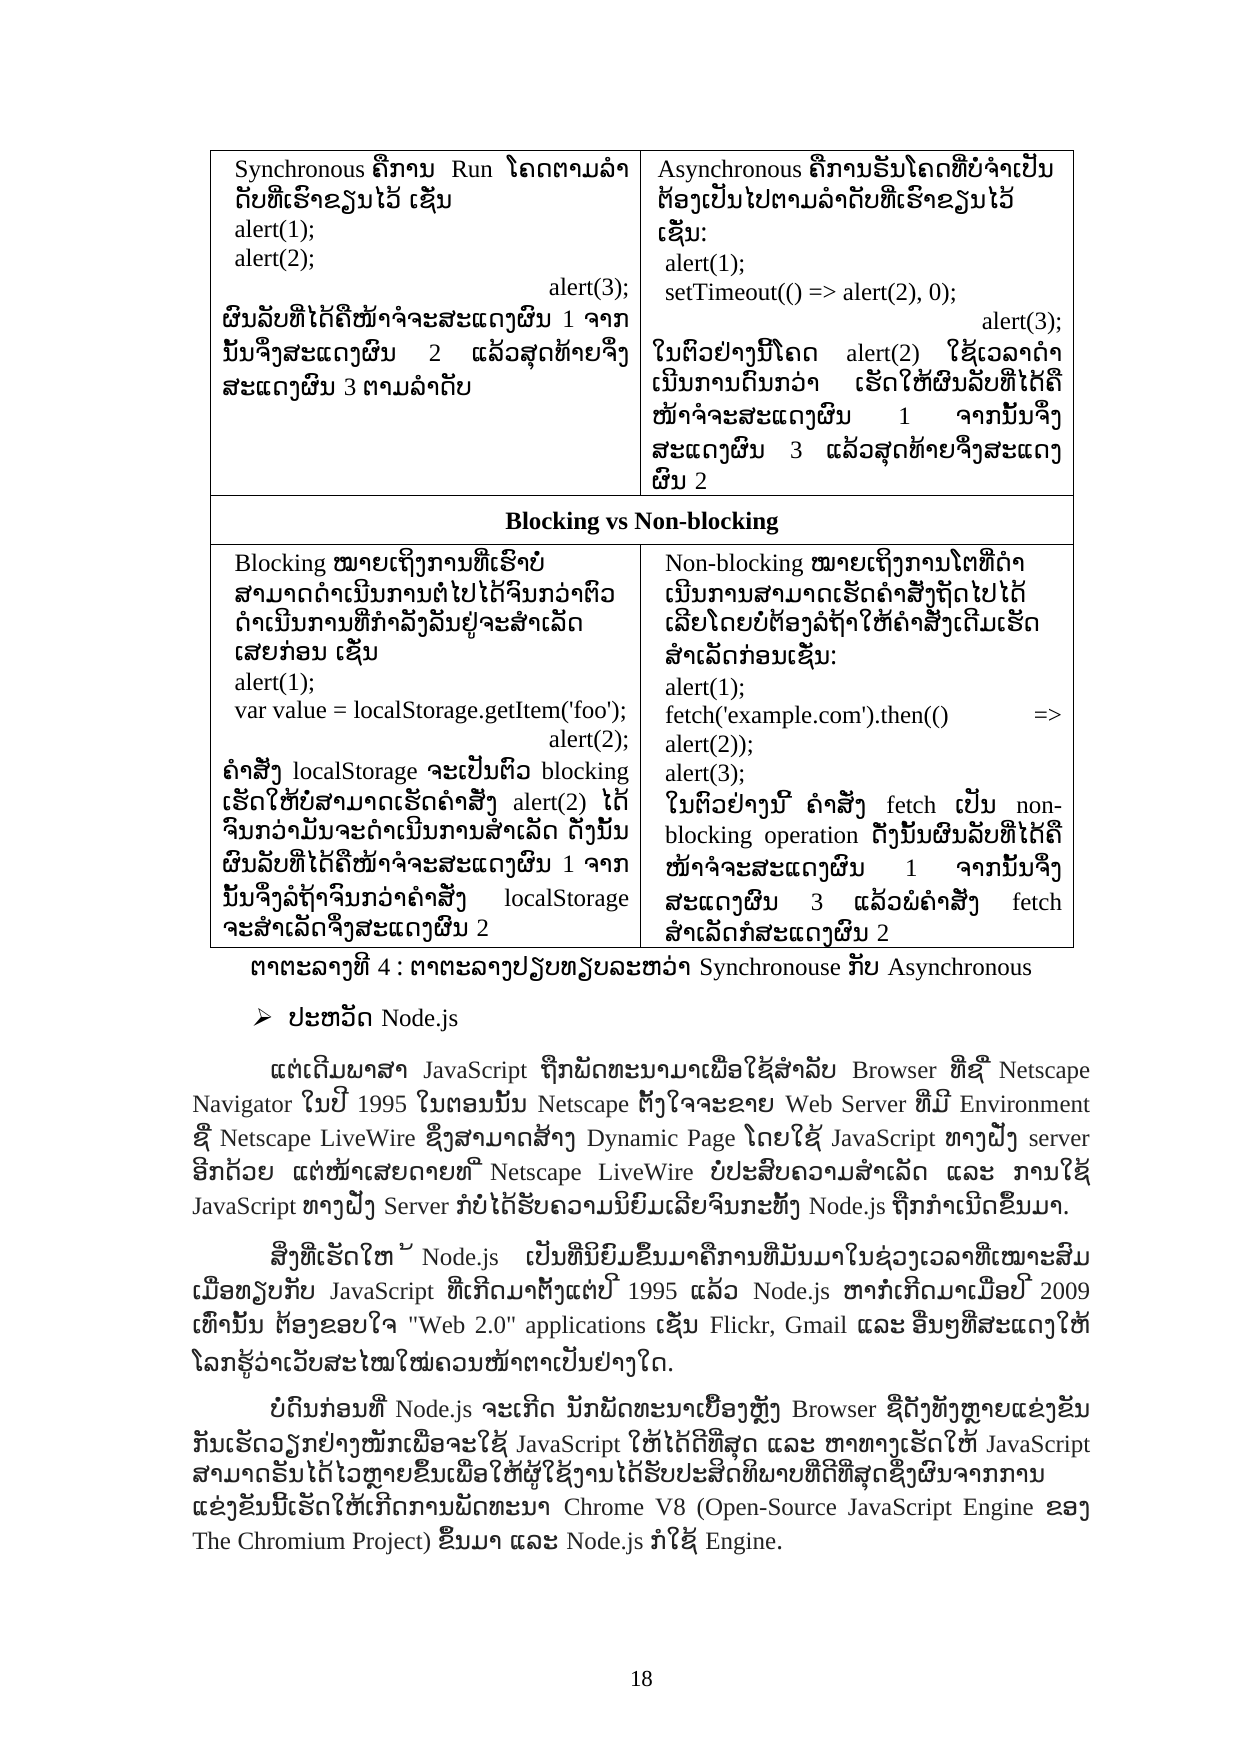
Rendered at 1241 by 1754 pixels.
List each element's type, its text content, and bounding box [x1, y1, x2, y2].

text ສິ່ງ​ທີ່​ເຮັດໃຫ້ Node.js ເປັນ​ທີ່​ນິຍົມ​ຂຶ້ນ​ມາ​ຄື​ການ​ທີ່​ມັນ​ມາ​ໃນ​ຊ່ວງ​ເວລາ​ທີ່​ເໝາະ​ສົມ ເມື່ອ​ທຽບ​ກັບ JavaScript ທີ່​ເກີດ​ມາ​ຕັ້ງ​ແຕ່​ປີ 1995 ແລ້ວ Node.js ຫາກໍ່​ເກີດ​ມາ​ເມື່ອ​ປີ 2009 ເທົ່າ​ນັ້ນ ຕ້ອງ​ຂອບໃຈ "Web 2.0" applications ເຊັ່ນ Flickr, Gmail ແລະ ອື່ນໆທີ່​ສະແດງ​ໃຫ້​ໂລກ​ຮູ້​ວ່າ​ເວັບ​ສະໄໝ​ໃໝ່​ຄວນ​ໜ້າ​ຕາ​ເປັນ​ຢ່າງໃດ. [192, 1238, 1090, 1379]
table_cell Blocking vs Non-blocking [211, 496, 1073, 544]
list ປະຫວັດ Node.js [251, 1003, 1090, 1032]
text ບໍ່ດົນ​ກ່ອນ​ທີ່ Node.js ຈະ​ເກີດ ນັກ​ພັດທະນາ​ເບື້ອງ​ຫຼັງ Browser ຊື່​ດັງ​ທັງ​ຫຼາຍ​ແຂ່ງ​ຂັນ​ກັນ​ເຮັດວຽກ​ຢ່າງ​ໜັກ​ເພື່ອຈະ​ໃຊ້ JavaScript ໃຫ້​ໄດ້​ດີ​ທີ່ສຸດ ​ແລະ ​ຫາ​ທາງ​ເຮັດໃຫ້ JavaScript ສາມາດ​ຣັນ​ໄດ້​ໄວ​ຫຼາຍ​ຂຶ້ນເພື່ອ​ໃຫ້​ຜູ້​ໃຊ້​ງານ​ໄດ້ຮັບ​ປະ​ສິດ​ທິ​ພາບ​ທີ່​ດີ​ທີ່ສຸດຊຶ່ງ​ຜົນ​ຈາກ​ການ​ແຂ່ງ​ຂັນ​ນີ້​ເຮັດໃຫ້​ເກີດ​ການ​ພັດທະນາ Chrome V8 (Open-Source JavaScript Engine ຂອງ The Chromium Project) ຂຶ້ນ​ມາ ແລະ Node.js ກໍ​ໃຊ້ Engine. [192, 1391, 1090, 1557]
table_cell Non-blocking ໝາຍ​ເຖິງ​ການ​ໂຕທີ່​ດຳ​ເນີນ​ການ​ສາມາດ​ເຮັດ​ຄຳ​ສັ່ງ​ຖັດ​ໄປ​ໄດ້​ເລີຍ​ໂດຍ​ບໍ່​ຕ້ອງ​ລໍຖ້າ​ໃຫ້​ຄຳ​ສັ່ງ​ເດີມ​ເຮັດ​ສຳເລັດ​ກ່ອນເຊັ່ນ: alert(1); fetch('example.com').then(() => alert(2)); alert(3); ໃນ​ຕົວ​ຢ່າງ​ນີ້ ຄຳ​ສັ່ງ fetch ເປັນ non-blocking operation ດັ່ງ​ນັ້ນ​ຜົນ​ລັບ​ທີ່​ໄດ້​ຄື​ໜ້າ​ຈໍ​ຈະ​ສະແດງຜົນ 1 ຈາກ​ນັ້ນ​ຈຶ່ງ​ສະແດງ​ຜົນ 3 ແລ້ວ​ພໍ​ຄຳ​ສັ່ງ fetch ສຳເລັດ​ກໍ​ສະແດງ​ຜົນ 2 [641, 545, 1073, 947]
table_cell Blocking ໝາຍ​ເຖິງ​ການ​ທີ່​ເຮົາ​ບໍ່​ສາມາດ​ດຳ​ເນີນ​ການ​ຕໍ່ໄປ​ໄດ້​ຈົນ​ກວ່າ​ຕົວ​ດຳ​ເນີນ​ການ​ທີ່​ກຳ​ລັງ​ລັນ​ຢູ່​ຈະ​ສຳເລັດ​ເສຍ​ກ່ອນ ເຊັ່ນ alert(1); var value = localStorage.getItem('foo'); alert(2); ຄຳ​ສັ່ງ localStorage ຈະ​ເປັນ​ຕົວ blocking ເຮັດໃຫ້​ບໍ່​ສາມາດ​ເຮັດ​ຄຳ​ສັ່ງ alert(2) ໄດ້​ຈົນ​ກວ່າ​ມັນ​ຈະ​ດຳ​ເນີນ​ການ​ສຳເລັດ ດັ່ງ​ນັ້ນ​ຜົນ​ລັບ​​ທີ່​ໄດ້​ຄື​ໜ້າ​ຈໍ​ຈະ​ສະແດງ​ຜົນ 1 ຈາກ​ນັ້ນ​ຈຶ່ງ​ລໍຖ້າຈົນກວ່າ​ຄຳ​ສັ່ງ localStorage ຈະ​ສຳເລັດ​ຈຶ່ງ​ສະແດງ​ຜົນ 2 [211, 545, 640, 947]
text ແຕ່​ເດີມ​ພາສາ JavaScript ຖືກ​ພັດທະນາ​ມາ​ເພື່ອ​ໃຊ້​ສຳລັບ Browser ທີ່​ຊື່ Netscape Navigator ໃນ​ປີ 1995 ​ໃນ​ຕອນ​ນັ້ນ Netscape ຕັ້ງ​ໃຈ​ຈະ​ຂາຍ Web Server ທີ່​ມີ Environment ຊື່ Netscape LiveWire ຊຶ່ງ​ສາມາດ​ສ້າງ Dynamic Page ໂດຍ​ໃຊ້ JavaScript ທາງ​ຝັ່ງ server ອີກດ້ວຍ ແຕ່​ໜ້າ​ເສຍ​ດາຍ​ທີ່ Netscape LiveWire ບໍ່​ປະ​ສົບ​ຄວາມ​ສຳ​ເລັດ ແລະ ​ການ​ໃຊ້ JavaScript ທາງ​ຝັ່ງ Server ກໍ​ບໍ່​ໄດ້ຮັບ​ຄວາມ​ນິຍົມ​ເລີຍ​ຈົນກະທັ້ງ Node.js ຖືກ​ກຳ​ເນີດ​ຂຶ້ນ​ມາ. [192, 1051, 1090, 1222]
text ຕາຕະລາງທີ 4 : ຕາຕະລາງປຽບທຽບລະຫວ່າ Synchronouse ກັບ Asynchronous [192, 948, 1090, 982]
table_cell Synchronous ຄື​ການ​ Run ​ໂຄດ​ຕາມ​ລຳ​ດັບ​ທີ່​ເຮົາ​ຂຽນ​ໄວ້ ເຊັ່ນ alert(1); alert(2); alert(3); ຜົນ​ລັບ​​ທີ່​ໄດ້​ຄື​ໜ້າ​ຈໍ​ຈະ​ສະແດງ​ຜົນ 1 ຈາກ​ນັ້ນ​ຈຶ່ງ​ສະແດງ​ຜົນ 2 ແລ້ວ​ສຸດ​ທ້າຍ​ຈຶ່ງ​ສະແດງ​ຜົນ 3 ຕາມ​ລຳ​ດັບ [211, 151, 640, 495]
table_cell Asynchronous ຄື​ການ​ຣັນໂຄ​ດ​ທີ່​ບໍ່​ຈຳ​ເປັນ​ຕ້ອງ​ເປັນ​ໄປ​ຕາມ​ລຳ​ດັບ​ທີ່​ເຮົາ​ຂຽນ​ໄວ້ ເຊັ່ນ: alert(1); setTimeout(() => alert(2), 0); alert(3); ໃນ​ຕົວ​ຢ່າງ​ນີ້​ໂຄດ alert(2) ໃຊ້​ເວລາ​ດຳ​ເນີນ​ການ​ດົນ​ກວ່າ ເຮັດໃຫ້​ຜົນ​ລັບ​​ທີ່​ໄດ້​ຄື​ໜ້າ​ຈໍ​ຈະ​ສະແດງ​ຜົນ 1 ຈາກ​ນັ້ນ​ຈຶ່ງ​ສະແດງ​ຜົນ 3 ແລ້ວ​ສຸດ​ທ້າຍ​ຈຶ່ງ​ສະແດງ​ຜົນ 2 [641, 151, 1073, 495]
